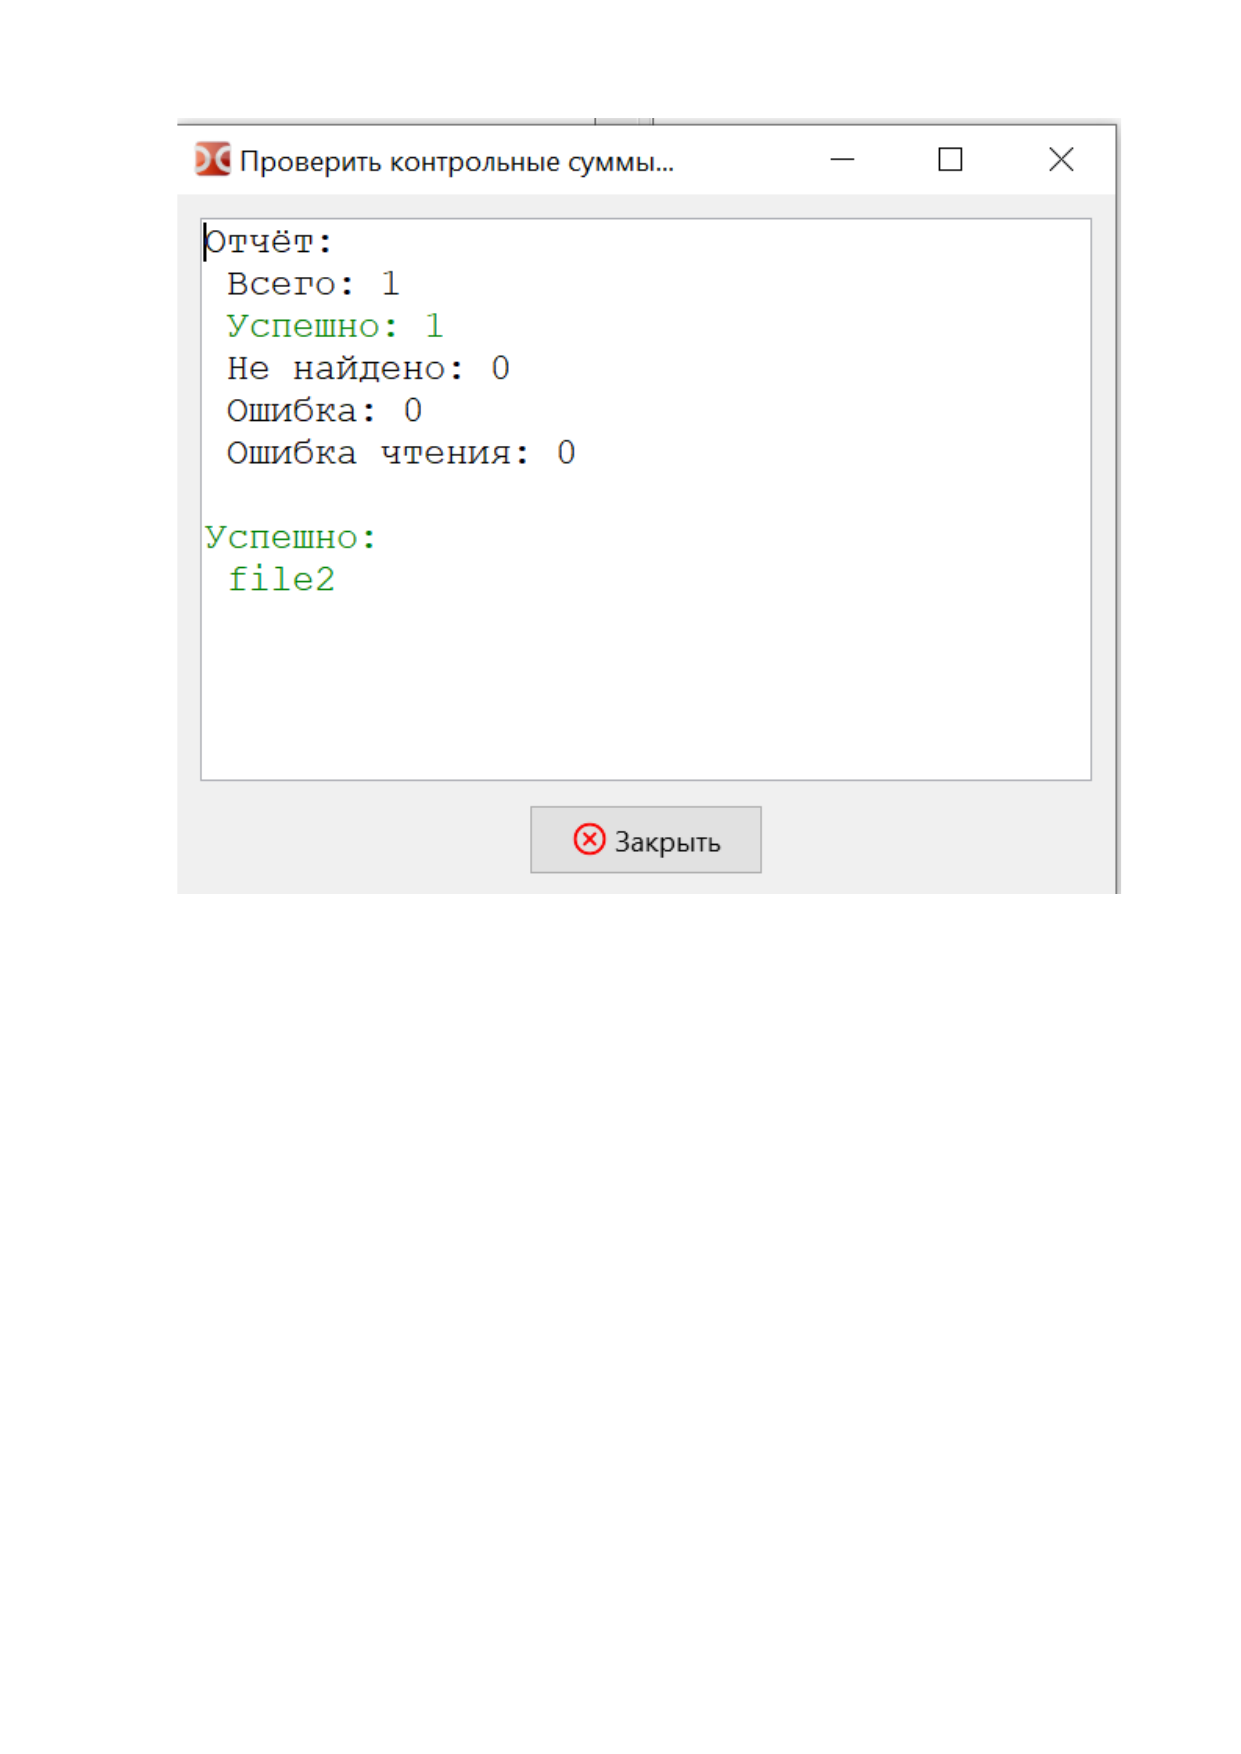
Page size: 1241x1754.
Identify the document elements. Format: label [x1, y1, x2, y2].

picture [177, 118, 1122, 894]
